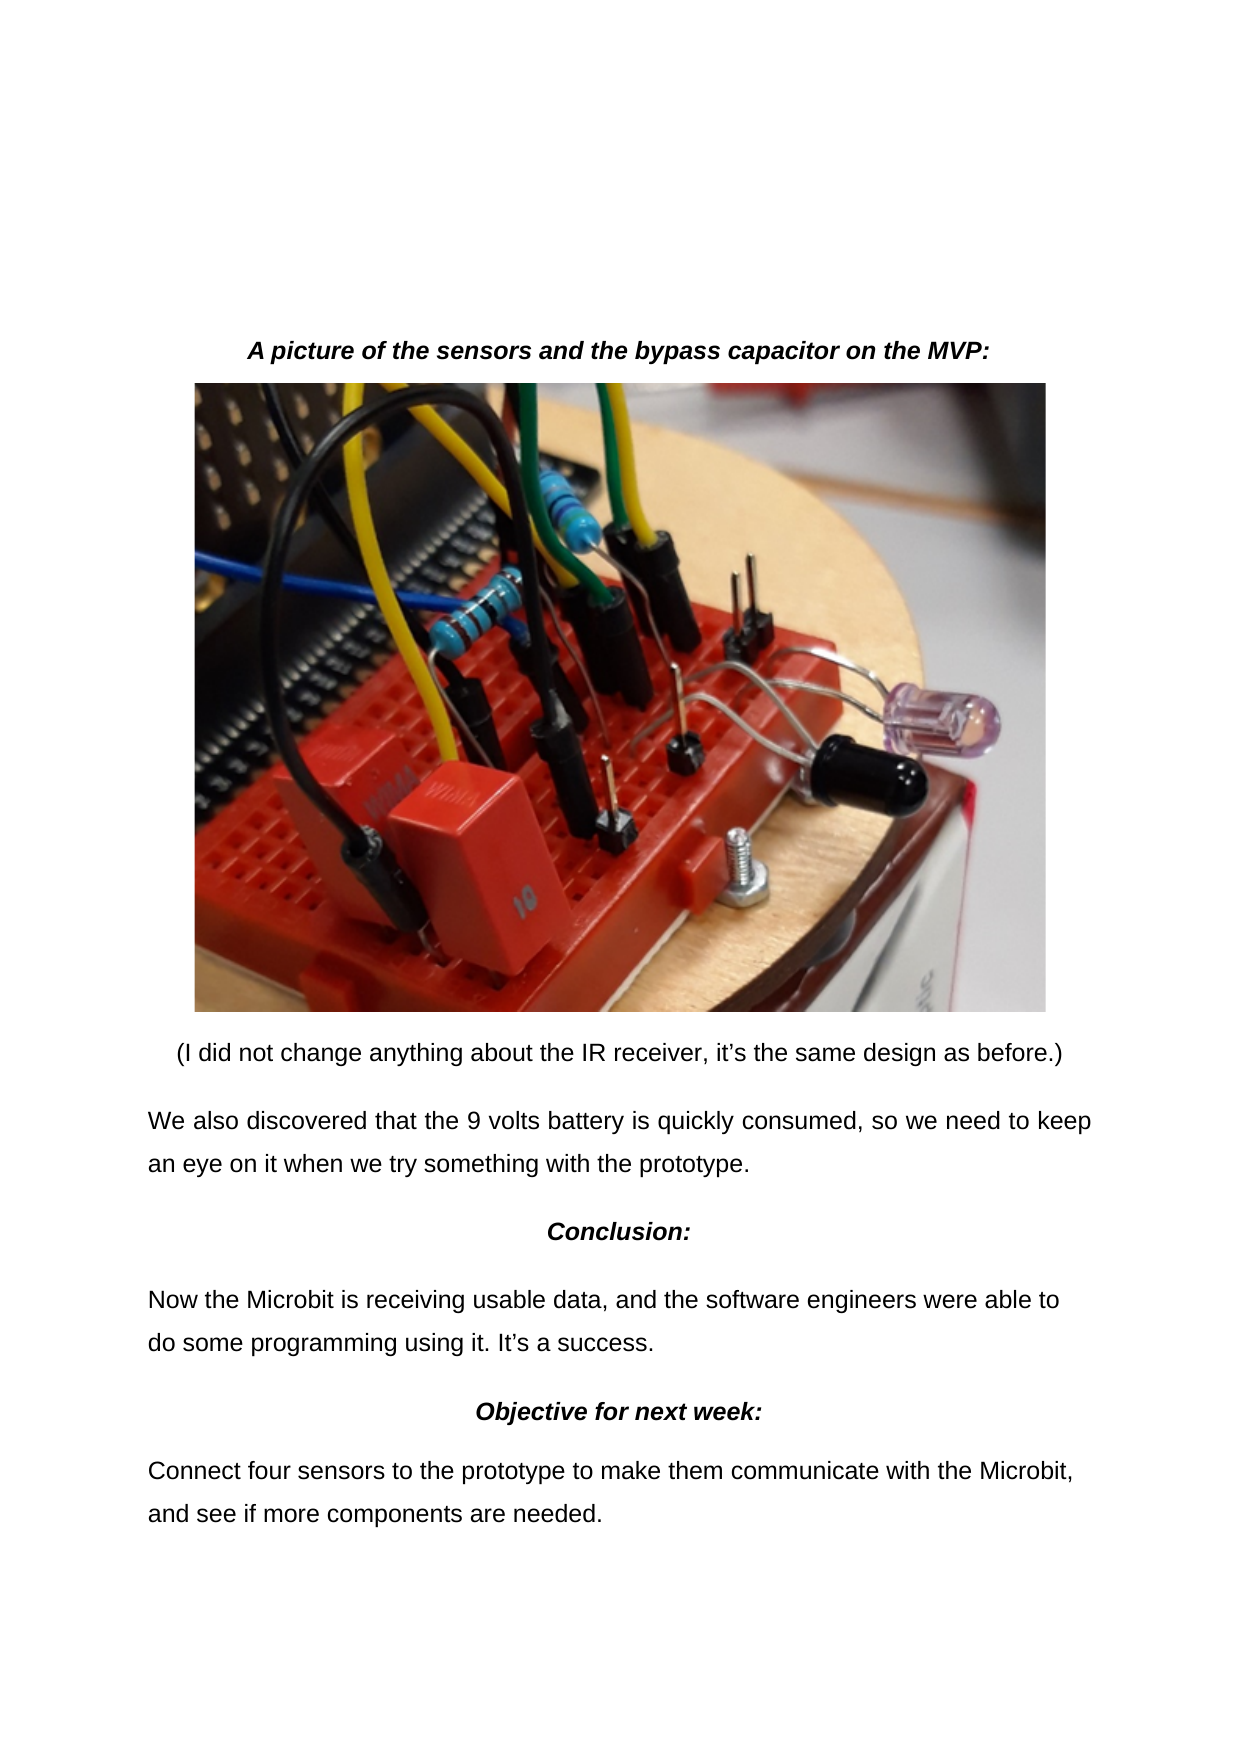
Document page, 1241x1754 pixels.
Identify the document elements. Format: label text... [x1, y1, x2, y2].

text Objective for next week: [148, 1397, 1093, 1425]
text Connect four sensors to the prototype to make them communicate with the Microbit, and see if more components are needed. [148, 1456, 1093, 1528]
text Conclusion: [148, 1217, 1093, 1246]
text Now the Microbit is receiving usable data, and the software engineers were able to do some programming using it. It’s a success. [148, 1285, 1093, 1357]
text A picture of the sensors and the bypass capacitor on the MVP: [148, 336, 1093, 365]
text (I did not change anything about the IR receiver, it’s the same design as before.) [148, 1038, 1093, 1067]
picture [194, 383, 1046, 1012]
text We also discovered that the 9 volts battery is quickly consumed, so we need to keep an eye on it when we try something with the prototype. [148, 1106, 1093, 1178]
